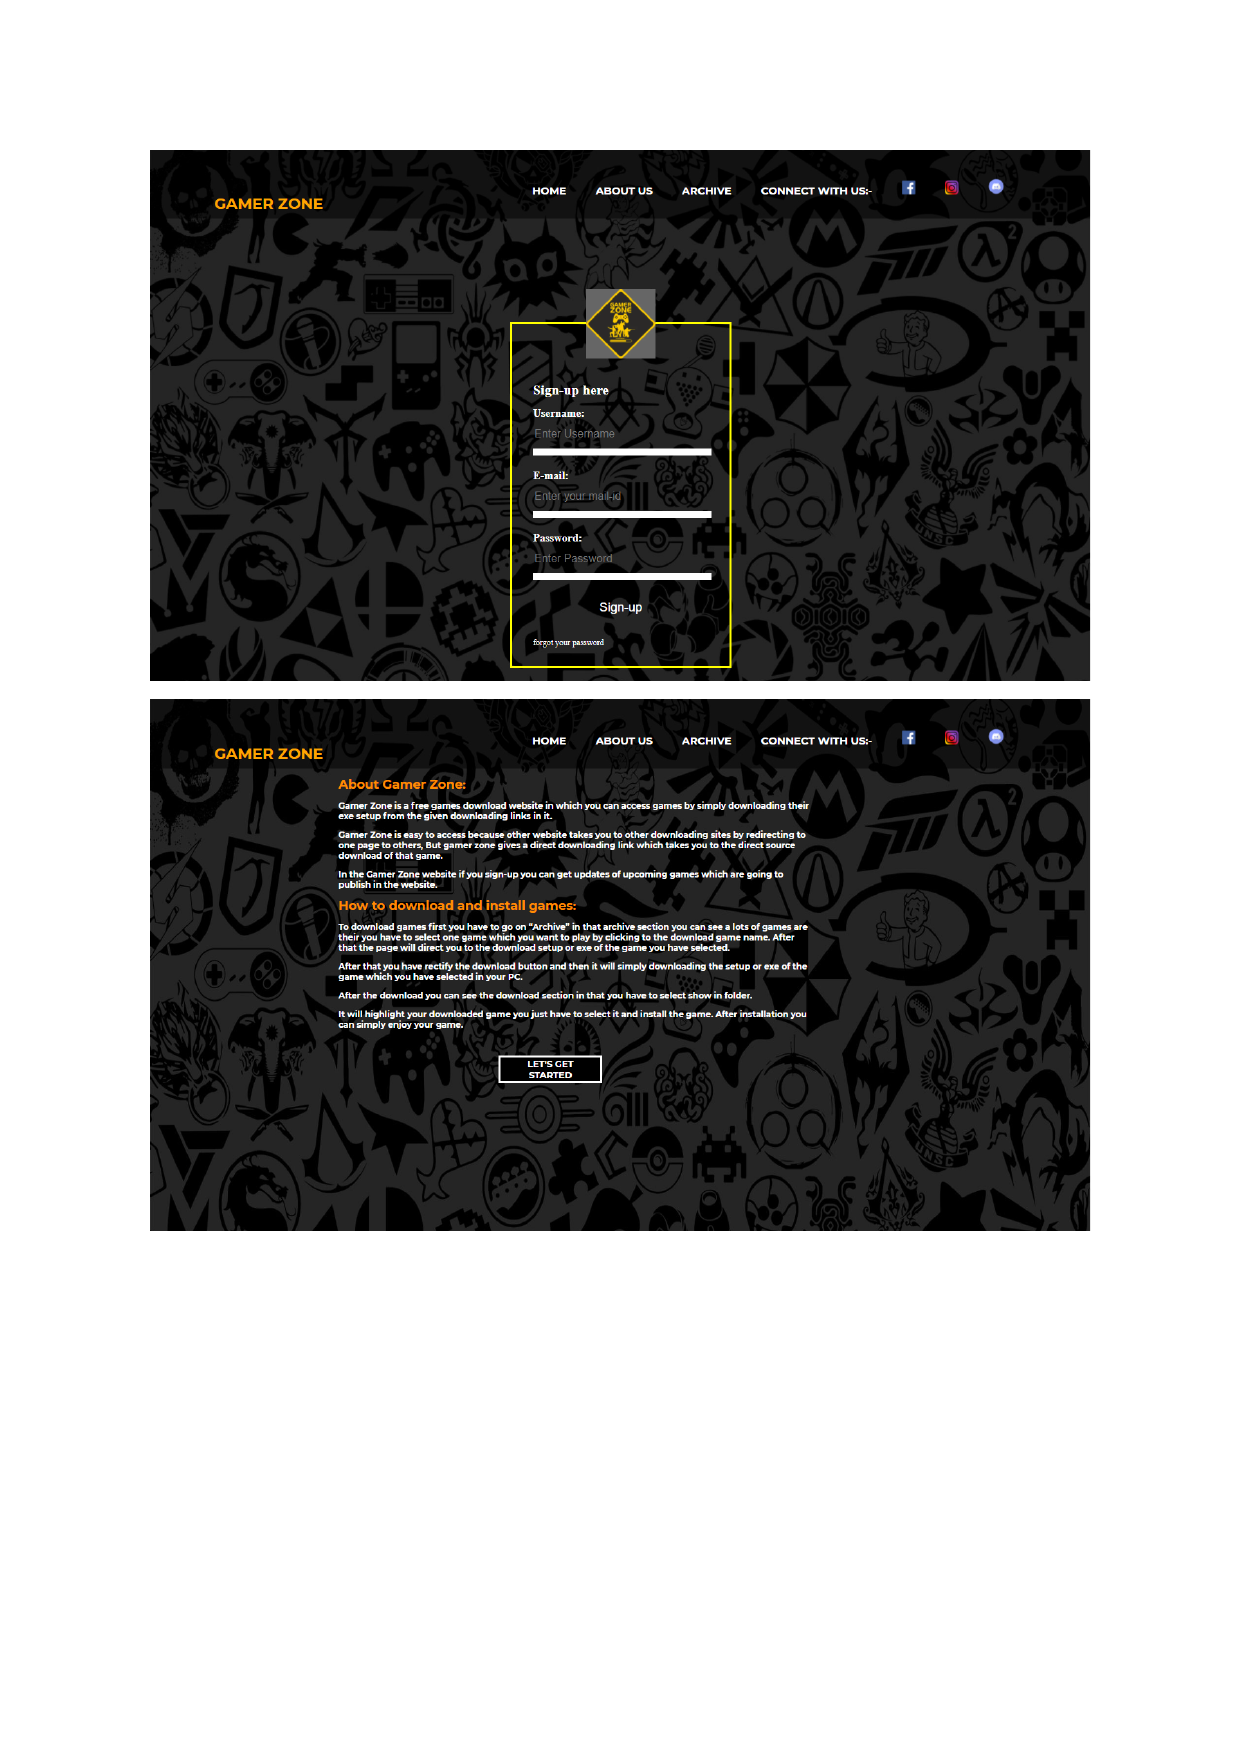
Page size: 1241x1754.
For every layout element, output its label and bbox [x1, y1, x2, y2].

picture [150, 699, 1091, 1231]
picture [150, 150, 1091, 681]
